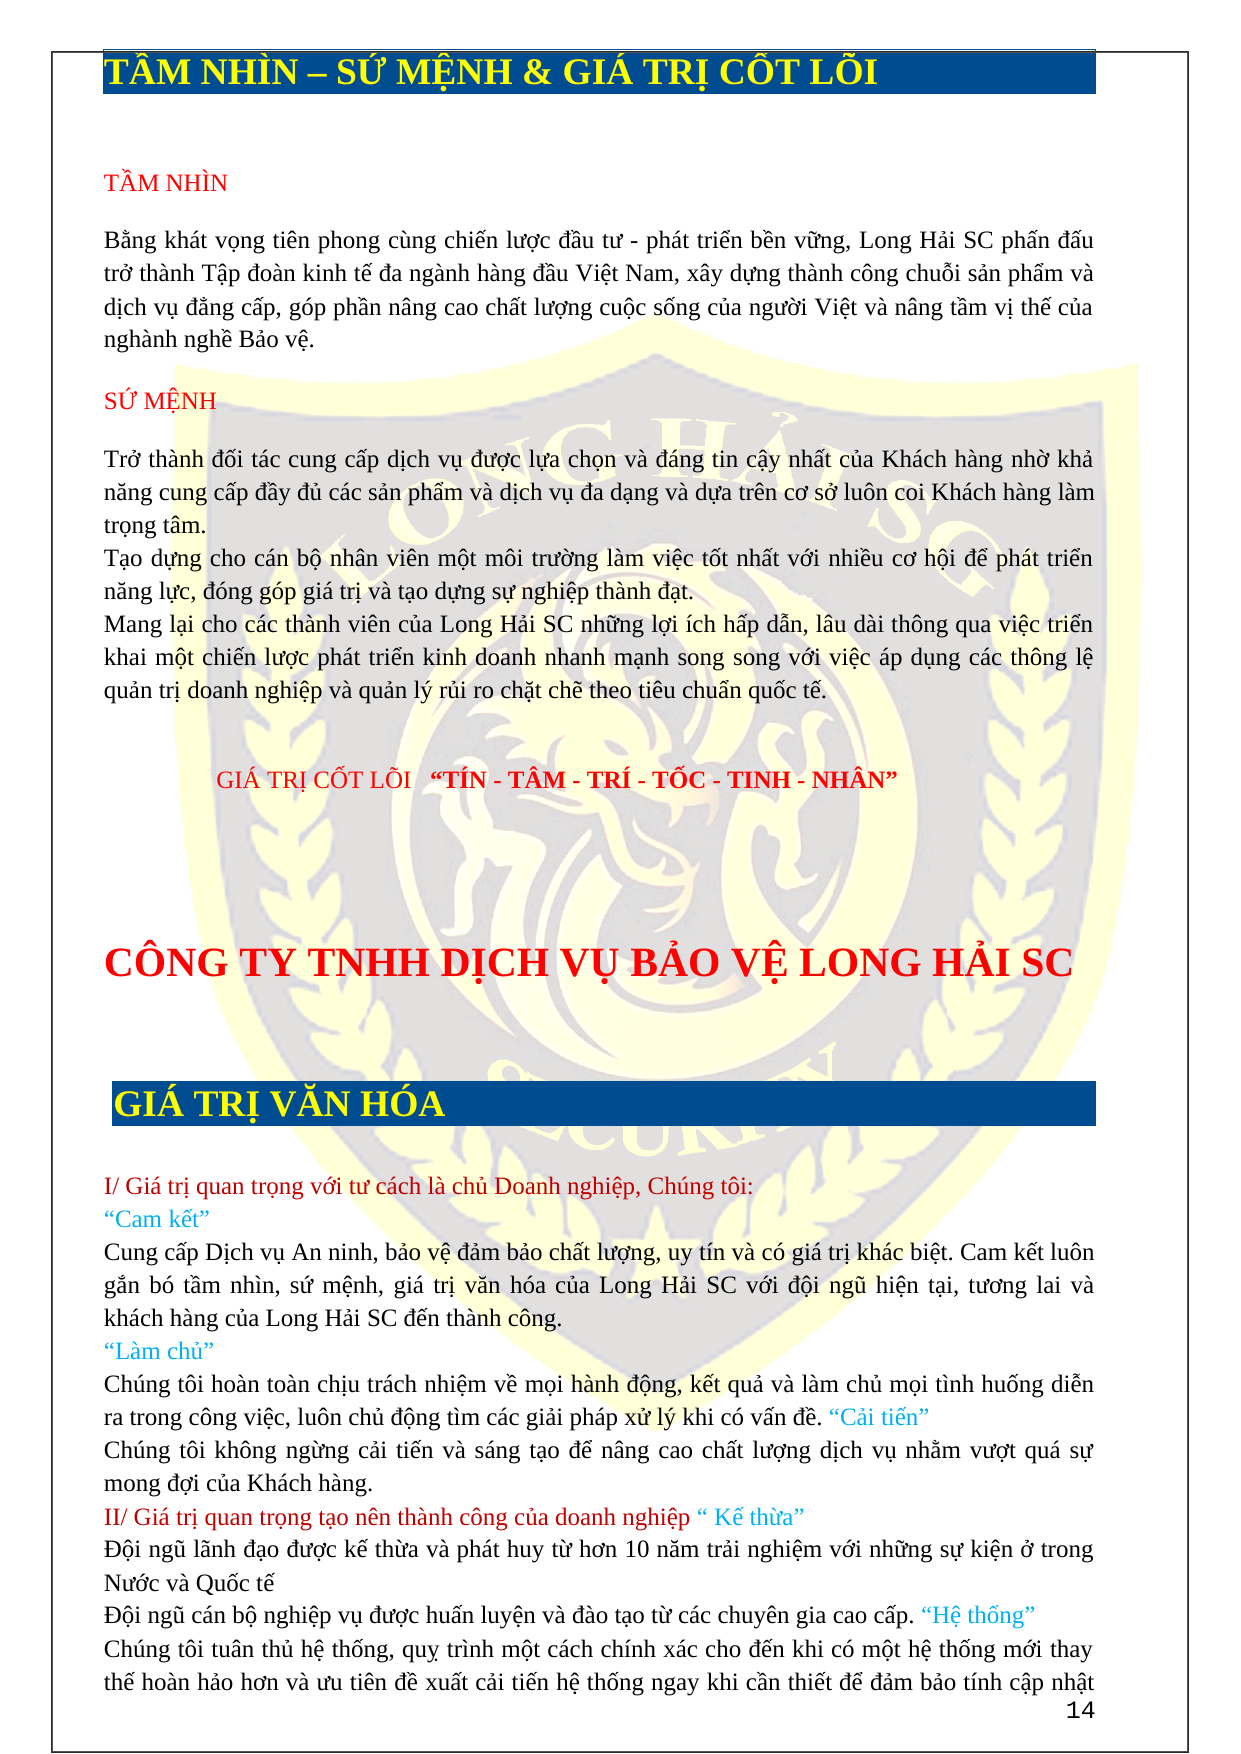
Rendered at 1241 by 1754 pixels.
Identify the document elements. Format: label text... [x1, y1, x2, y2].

text TẦM NHÌN [104, 168, 1096, 197]
text Trở thành đối tác cung cấp dịch vụ được lựa chọn và đáng tin cậy nhất của Khách hàng nhờ khả năng cung cấp đầy đủ các sản phẩm và dịch vụ đa dạng và dựa trên cơ sở luôn coi Khách hàng làm trọng tâm. [104, 444, 1096, 539]
text TẦM NHÌN – SỨ MỆNH & GIÁ TRỊ CỐT LÕI [104, 53, 1095, 93]
text “Làm chủ” [104, 1336, 1096, 1365]
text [104, 1634, 1096, 1695]
text Đội ngũ cán bộ nghiệp vụ được huấn luyện và đào tạo từ các chuyên gia cao cấp. “Hệ thống” [104, 1601, 1096, 1629]
text Mang lại cho các thành viên của Long Hải SC những lợi ích hấp dẫn, lâu dài thông qua việc triển khai một chiến lược phát triển kinh doanh nhanh mạnh song song với việc áp dụng các thông lệ quản trị doanh nghiệp và quản lý rủi ro chặt chẽ theo tiêu chuẩn quốc tế. [104, 609, 1096, 704]
text “Cam kết” [104, 1204, 1096, 1233]
text GIÁ TRỊ CỐT LÕI “TÍN - TÂM - TRÍ - TỐC - TINH - NHÂN” [216, 765, 1096, 794]
text Cung cấp Dịch vụ An ninh, bảo vệ đảm bảo chất lượng, uy tín và có giá trị khác biệt. Cam kết luôn gắn bó tầm nhìn, sứ mệnh, giá trị văn hóa của Long Hải SC với đội ngũ hiện tại, tương lai và khách hàng của Long Hải SC đến thành công. [104, 1237, 1096, 1332]
text GIÁ TRỊ VĂN HÓA [114, 1083, 1095, 1125]
text I/ Giá trị quan trọng với tư cách là chủ Doanh nghiệp, Chúng tôi: [104, 1171, 1096, 1200]
text CÔNG TY TNHH DỊCH VỤ BẢO VỆ LONG HẢI SC [104, 938, 1096, 986]
text Chúng tôi hoàn toàn chịu trách nhiệm về mọi hành động, kết quả và làm chủ mọi tình huống diễn ra trong công việc, luôn chủ động tìm các giải pháp xử lý khi có vấn đề. “Cải tiến” [104, 1369, 1096, 1431]
text II/ Giá trị quan trọng tạo nên thành công của doanh nghiệp “ Kế thừa” [104, 1502, 1096, 1530]
text Tạo dựng cho cán bộ nhân viên một môi trường làm việc tốt nhất với nhiều cơ hội để phát triển năng lực, đóng góp giá trị và tạo dựng sự nghiệp thành đạt. [104, 543, 1096, 605]
text Đội ngũ lãnh đạo được kế thừa và phát huy từ hơn 10 năm trải nghiệm với những sự kiện ở trong Nước và Quốc tế [104, 1534, 1096, 1596]
text SỨ MỆNH [104, 386, 1096, 415]
text Chúng tôi không ngừng cải tiến và sáng tạo để nâng cao chất lượng dịch vụ nhằm vượt quá sự mong đợi của Khách hàng. [104, 1436, 1096, 1497]
text Bằng khát vọng tiên phong cùng chiến lược đầu tư - phát triển bền vững, Long Hải SC phấn đấu trở thành Tập đoàn kinh tế đa ngành hàng đầu Việt Nam, xây dựng thành công chuỗi sản phẩm và dịch vụ đẳng cấp, góp phần nâng cao chất lượng cuộc sống của người Việt và nâng tầm vị thế của nghành nghề Bảo vệ. [104, 226, 1096, 353]
